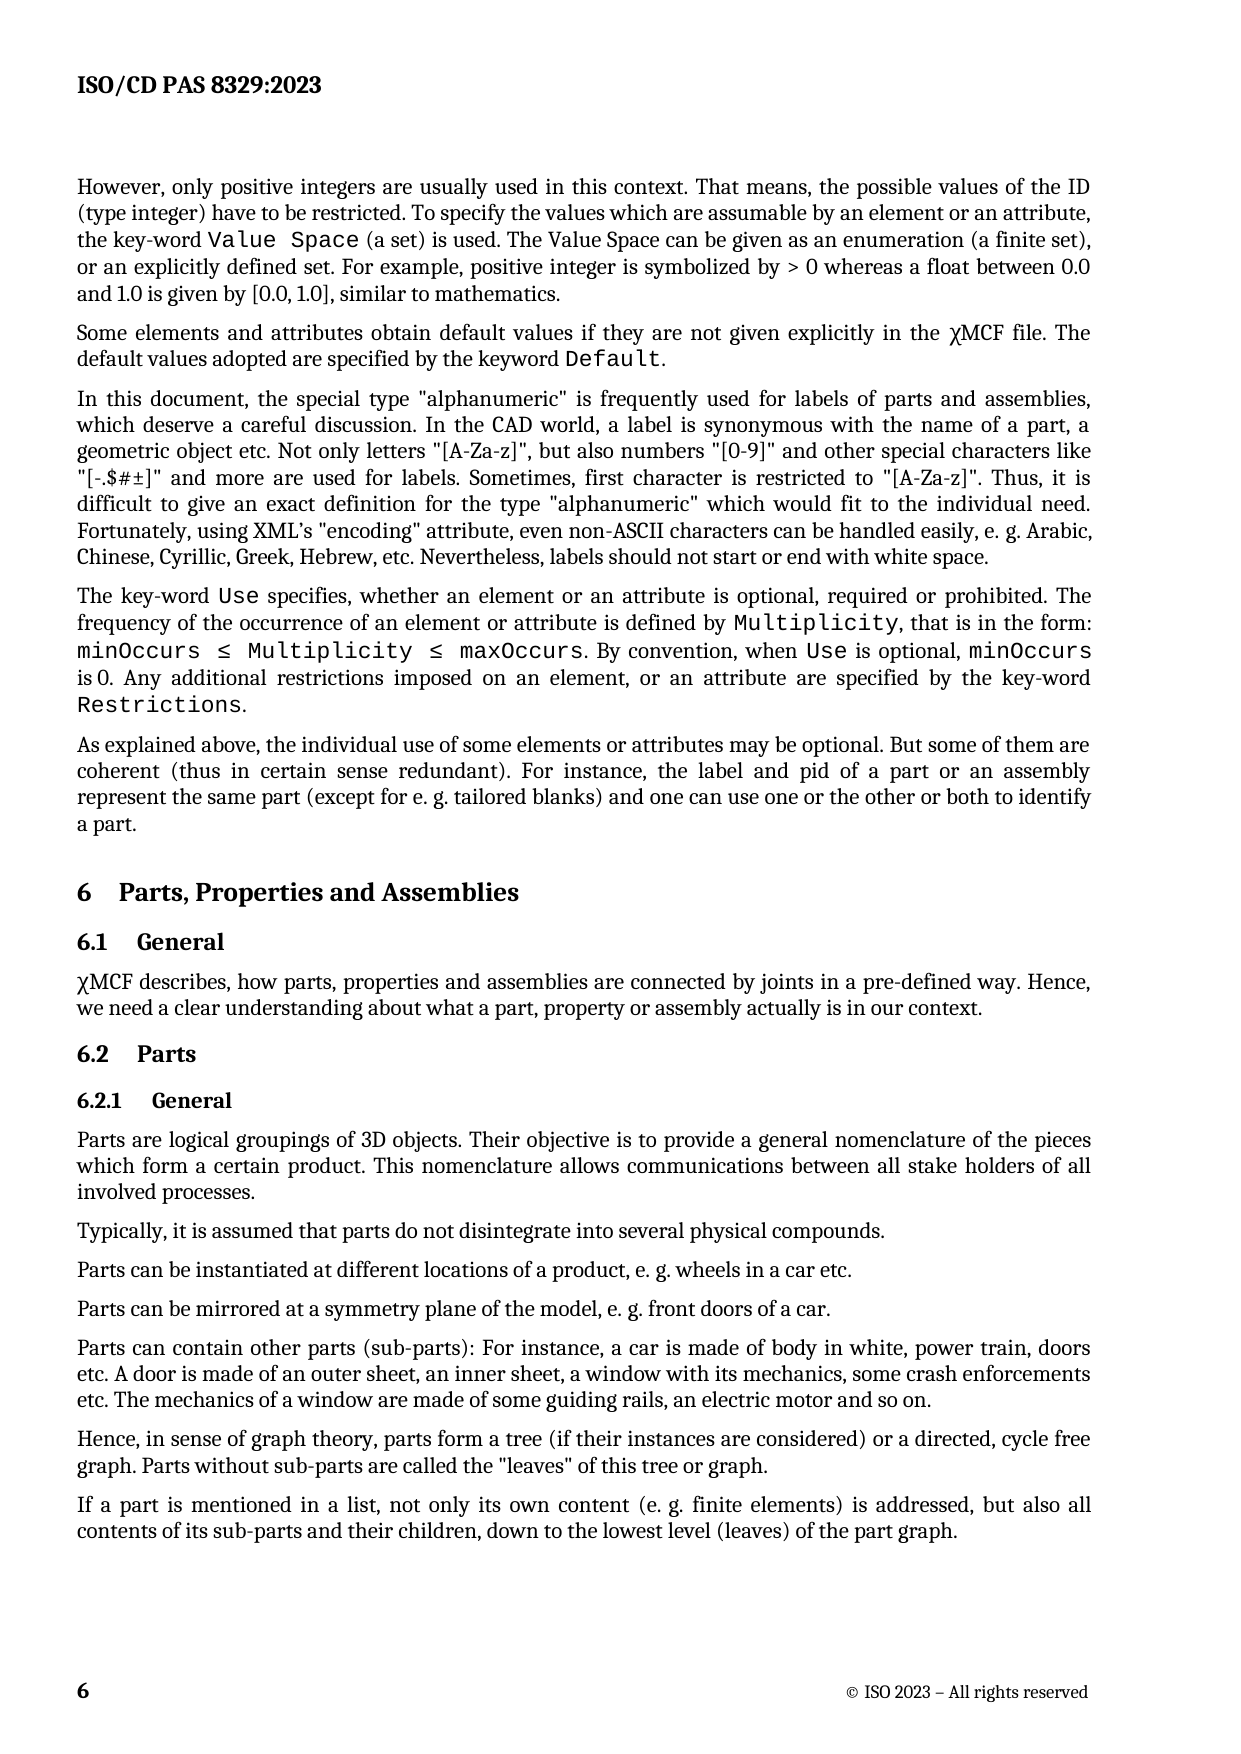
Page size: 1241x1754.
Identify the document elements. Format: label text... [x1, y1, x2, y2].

text Typically, it is assumed that parts do not disintegrate into several physical compounds. [77, 1218, 1092, 1244]
subtitle General [77, 1088, 1092, 1114]
text However, only positive integers are usually used in this context. That means, the possible values of the ID (type integer) have to be restricted. To specify the values which are assumable by an element or an attribute, the key-word Value Space (a set) is used. The Value Space can be given as an enumeration (a finite set), or an explicitly defined set. For example, positive integer is symbolized by > 0 whereas a float between 0.0 and 1.0 is given by [0.0, 1.0], similar to mathematics. [77, 174, 1092, 307]
text If a part is mentioned in a list, not only its own content (e. g. finite elements) is addressed, but also all contents of its sub-parts and their children, down to the lowest level (leaves) of the part graph. [77, 1491, 1092, 1544]
text Hence, in sense of graph theory, parts form a tree (if their instances are considered) or a directed, cycle free graph. Parts without sub-parts are called the "leaves" of this tree or graph. [77, 1426, 1092, 1479]
text Parts are logical groupings of 3D objects. Their objective is to provide a general nomenclature of the pieces which form a certain product. This nomenclature allows communications between all stake holders of all involved processes. [77, 1126, 1092, 1206]
text Parts can be instantiated at different locations of a product, e. g. wheels in a car etc. [77, 1257, 1092, 1283]
text In this document, the special type "alphanumeric" is frequently used for labels of parts and assemblies, which deserve a careful discussion. In the CAD world, a label is synonymous with the name of a part, a geometric object etc. Not only letters "[A-Za-z]", but also numbers "[0-9]" and other special characters like "[-.$#±]" and more are used for labels. Sometimes, first character is restricted to "[A-Za-z]". Thus, it is difficult to give an exact definition for the type "alphanumeric" which would fit to the individual need. Fortunately, using XML’s "encoding" attribute, even non-ASCII characters can be handled easily, e. g. Arabic, Chinese, Cyrillic, Greek, Hebrew, etc. Nevertheless, labels should not start or end with white space. [77, 386, 1092, 570]
subtitle Parts [77, 1040, 1092, 1069]
text Parts can be mirrored at a symmetry plane of the model, e. g. front doors of a car. [77, 1296, 1092, 1322]
subtitle Parts, Properties and Assemblies [77, 877, 1092, 909]
text As explained above, the individual use of some elements or attributes may be optional. But some of them are coherent (thus in certain sense redundant). For instance, the label and pid of a part or an assembly represent the same part (except for e. g. tailored blanks) and one can use one or the other or both to identify a part. [77, 731, 1092, 837]
text χMCF describes, how parts, properties and assemblies are connected by joints in a pre-defined way. Hence, we need a clear understanding about what a part, property or assembly actually is in our context. [77, 969, 1092, 1021]
text Some elements and attributes obtain default values if they are not given explicitly in the χMCF file. The default values adopted are specified by the keyword Default. [77, 319, 1092, 373]
text The key-word Use specifies, whether an element or an attribute is optional, required or prohibited. The frequency of the occurrence of an element or attribute is defined by Multiplicity, that is in the form: minOccurs ≤ Multiplicity ≤ maxOccurs. By convention, when Use is optional, minOccurs is 0. Any additional restrictions imposed on an element, or an attribute are specified by the key-word Restrictions. [77, 583, 1092, 719]
subtitle General [77, 927, 1092, 956]
text Parts can contain other parts (sub-parts): For instance, a car is made of body in white, power train, doors etc. A door is made of an outer sheet, an inner sheet, a window with its mechanics, some crash enforcements etc. The mechanics of a window are made of some guiding rails, an electric motor and so on. [77, 1334, 1092, 1414]
